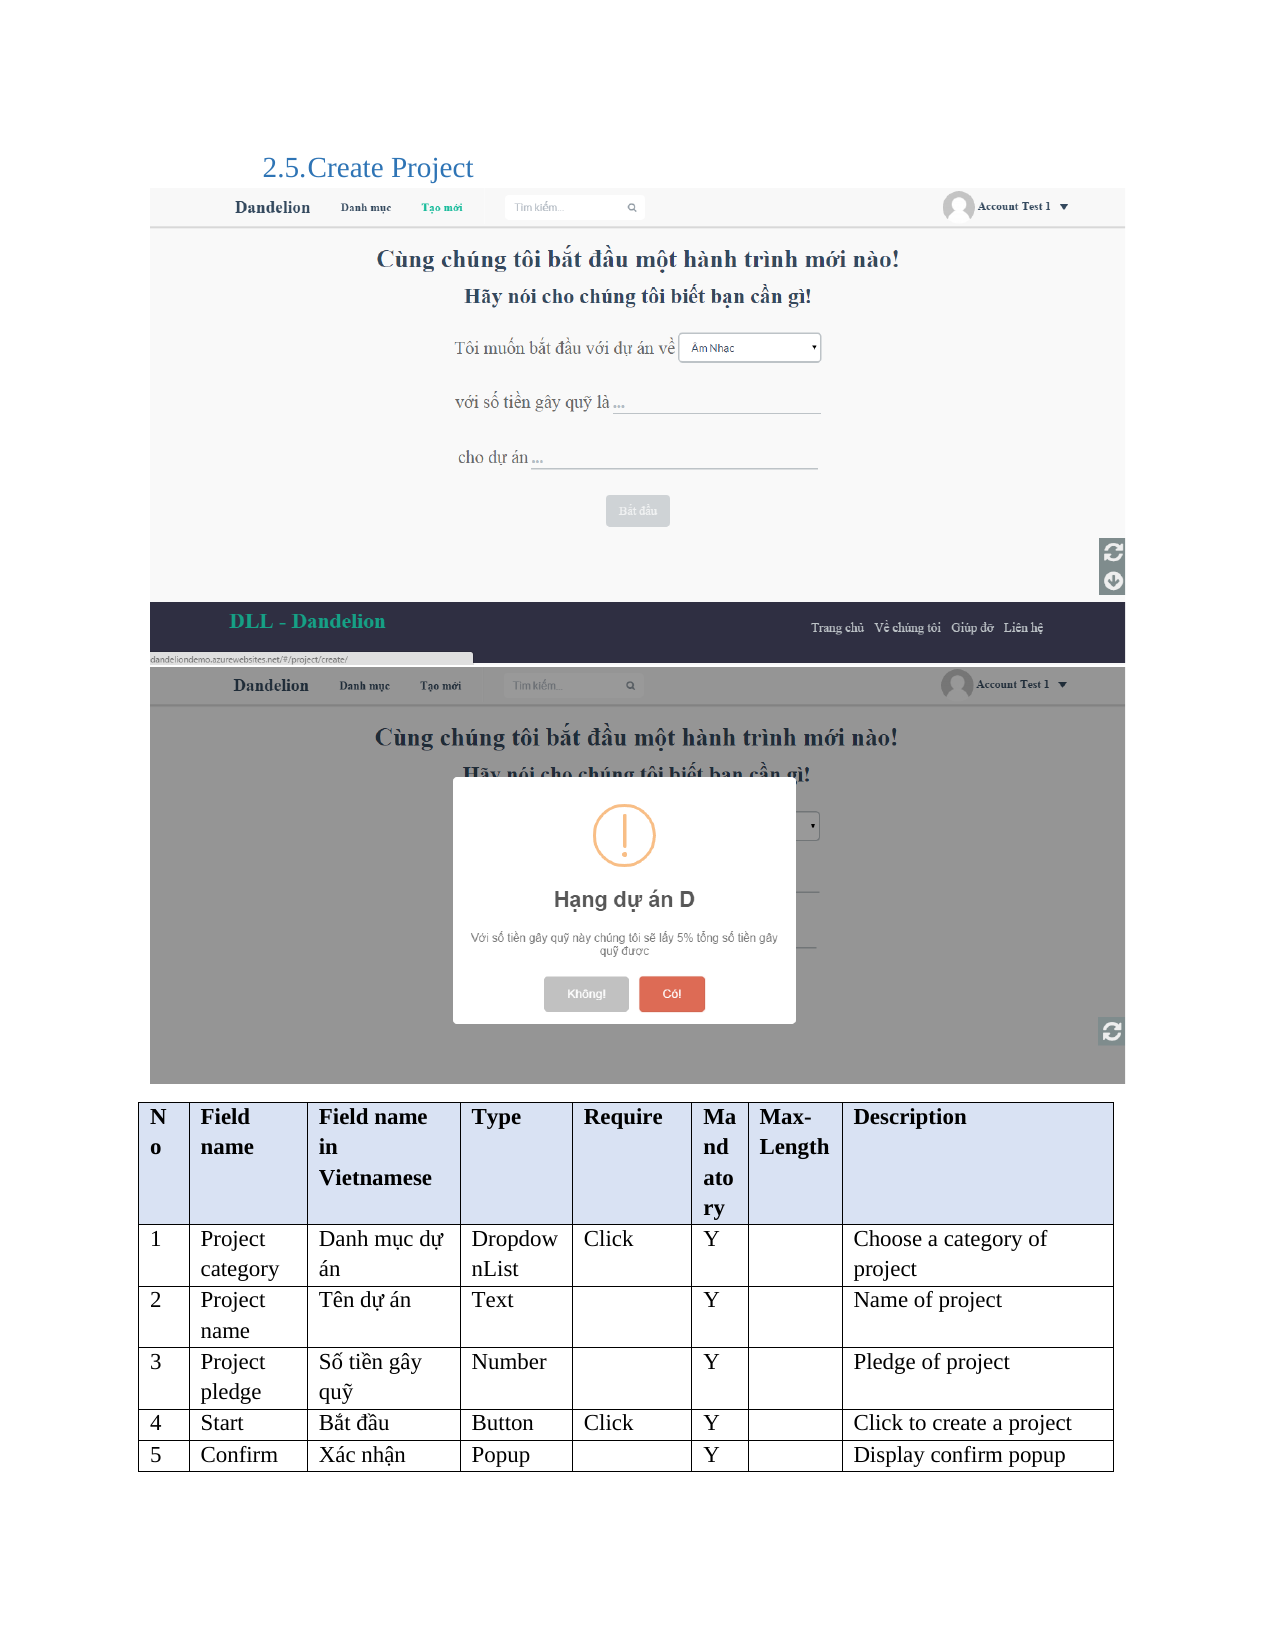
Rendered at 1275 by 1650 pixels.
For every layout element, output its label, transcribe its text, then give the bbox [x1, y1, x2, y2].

table_cell Pledge of project [843, 1348, 1113, 1408]
table_cell Project category [190, 1225, 307, 1286]
table_header Mandatory [692, 1103, 748, 1224]
table_cell Y [692, 1287, 748, 1347]
table_cell Project name [190, 1287, 307, 1347]
table_cell Text [461, 1287, 572, 1347]
table_cell Click [573, 1410, 691, 1440]
table_cell Confirm popup [190, 1441, 307, 1471]
table_cell Name of project [843, 1287, 1113, 1347]
table_cell 1 [139, 1225, 189, 1286]
table_cell Danh mục dự án [308, 1225, 460, 1286]
subtitle Create Project [262, 150, 1125, 183]
table_cell DropdownList [461, 1225, 572, 1286]
table_cell Popup [461, 1441, 572, 1471]
table_cell Bắt đầu [308, 1410, 460, 1440]
table_cell Xác nhận thông tin [308, 1441, 460, 1471]
table_cell [573, 1348, 691, 1408]
table_cell 3 [139, 1348, 189, 1408]
table_cell Y [692, 1410, 748, 1440]
table_header Field name in Vietnamese [308, 1103, 460, 1224]
table_cell [749, 1410, 842, 1440]
table_cell [749, 1225, 842, 1286]
picture [150, 667, 1125, 1084]
table_cell Click [573, 1225, 691, 1286]
table_cell Y [692, 1225, 748, 1286]
table_cell Number [461, 1348, 572, 1408]
table_cell [749, 1287, 842, 1347]
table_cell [843, 1441, 1113, 1471]
table_cell 5 [139, 1441, 189, 1471]
table_cell Choose a category of project [843, 1225, 1113, 1286]
table_cell Project pledge [190, 1348, 307, 1408]
table_cell [573, 1441, 691, 1471]
table_cell Start [190, 1410, 307, 1440]
table_header Description [843, 1103, 1113, 1224]
table_cell Click to create a project [843, 1410, 1113, 1440]
table_cell Số tiền gây quỹ [308, 1348, 460, 1408]
table_header No [139, 1103, 189, 1224]
table_cell Y [692, 1348, 748, 1408]
table_cell 2 [139, 1287, 189, 1347]
picture [150, 188, 1125, 665]
table_cell Y [692, 1441, 748, 1471]
table_header Require [573, 1103, 691, 1224]
table_cell Button [461, 1410, 572, 1440]
table_cell 4 [139, 1410, 189, 1440]
table_cell Tên dự án [308, 1287, 460, 1347]
table_header Max-Length [749, 1103, 842, 1224]
table_cell [749, 1441, 842, 1471]
table_cell [749, 1348, 842, 1408]
table_cell [573, 1287, 691, 1347]
table_header Field name [190, 1103, 307, 1224]
table_header Type [461, 1103, 572, 1224]
